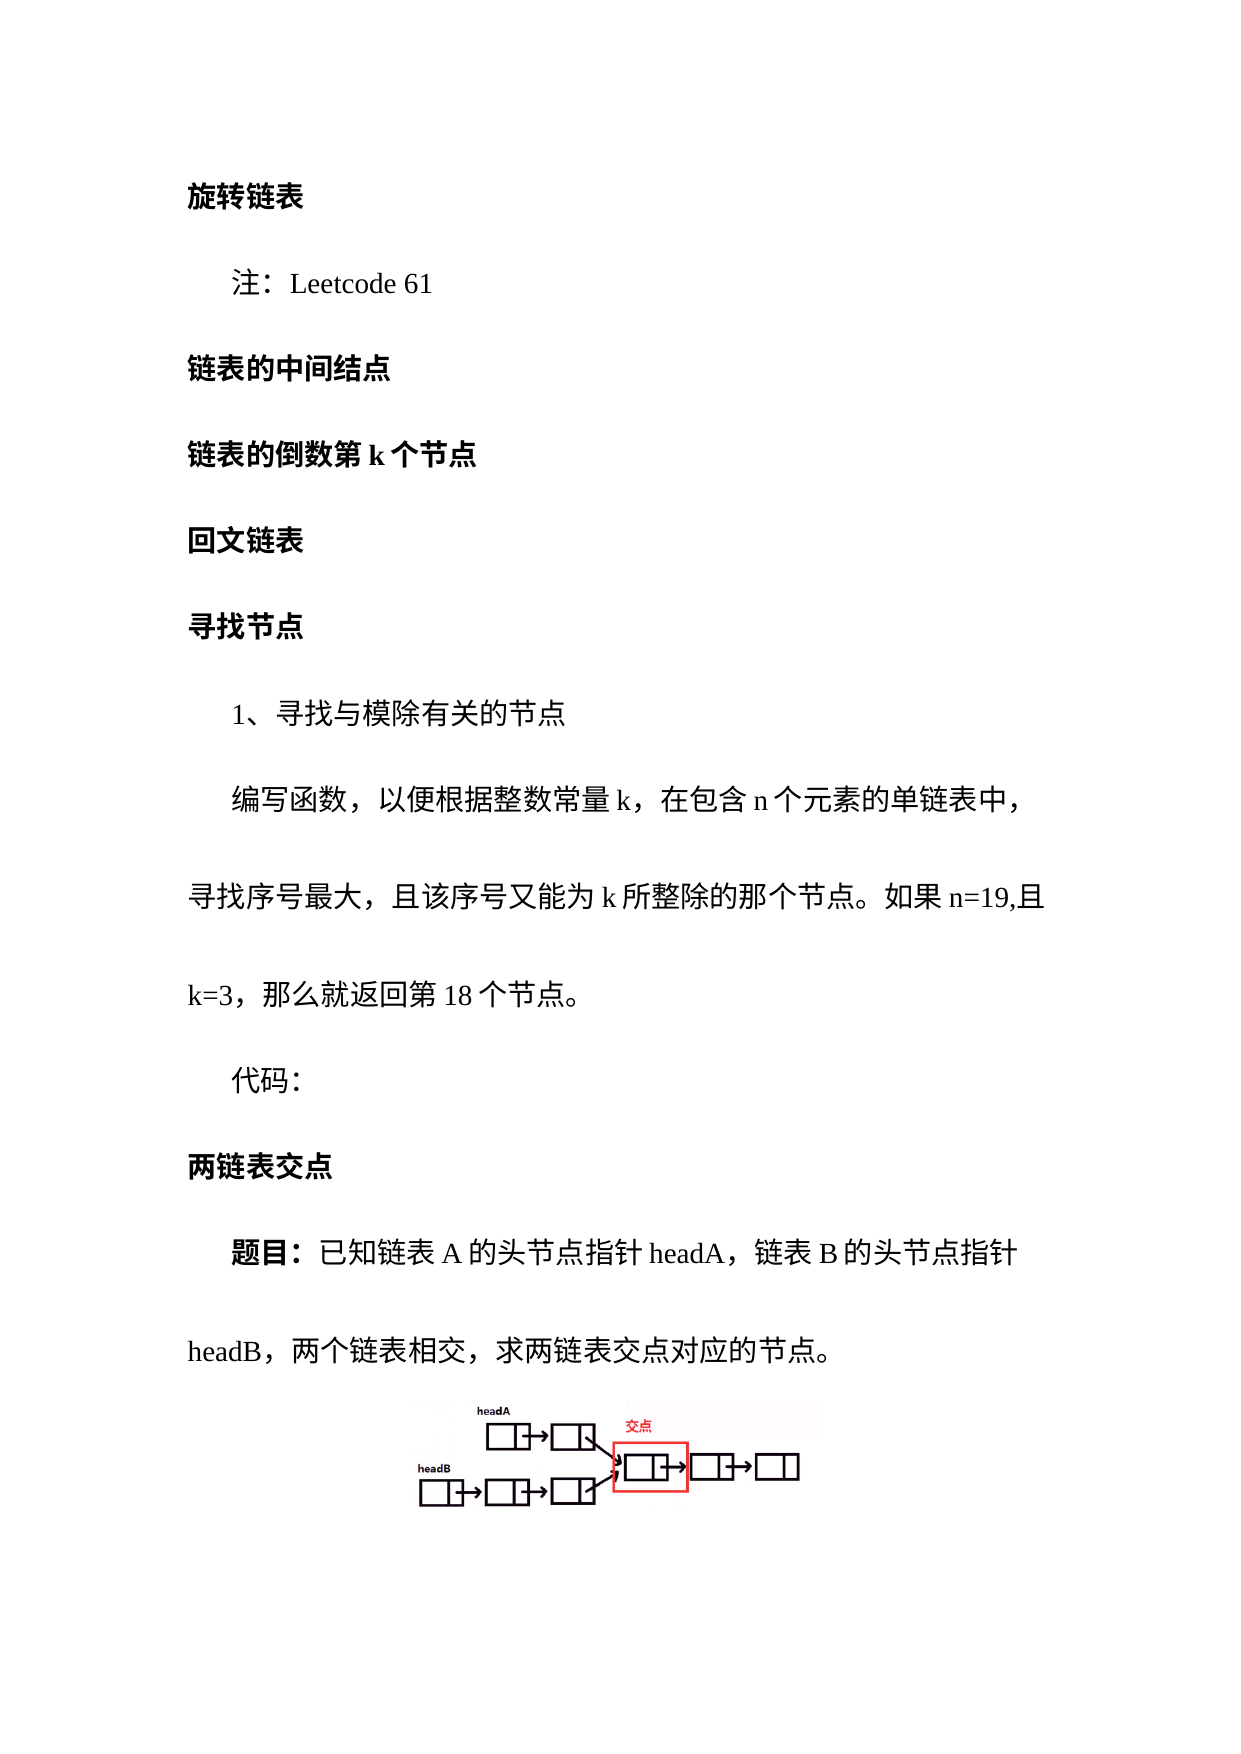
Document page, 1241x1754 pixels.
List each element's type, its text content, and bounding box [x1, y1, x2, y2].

text 代码： [187, 1046, 1053, 1111]
text 题目：已知链表A的头节点指针headA，链表B的头节点指针headB，两个链表相交，求两链表交点对应的节点。 [187, 1218, 1053, 1381]
text 1、寻找与模除有关的节点 [187, 679, 1053, 744]
subtitle 寻找节点 [187, 593, 1053, 658]
subtitle 回文链表 [187, 507, 1053, 572]
picture [407, 1402, 833, 1513]
subtitle 旋转链表 [187, 162, 1053, 227]
subtitle 两链表交点 [187, 1132, 1053, 1197]
text 编写函数，以便根据整数常量k，在包含n个元素的单链表中，寻找序号最大，且该序号又能为k所整除的那个节点。如果n=19,且k=3，那么就返回第18个节点。 [187, 765, 1053, 1025]
text 注：Leetcode 61 [187, 248, 1053, 313]
subtitle 链表的倒数第k个节点 [187, 420, 1053, 485]
subtitle 链表的中间结点 [187, 334, 1053, 399]
